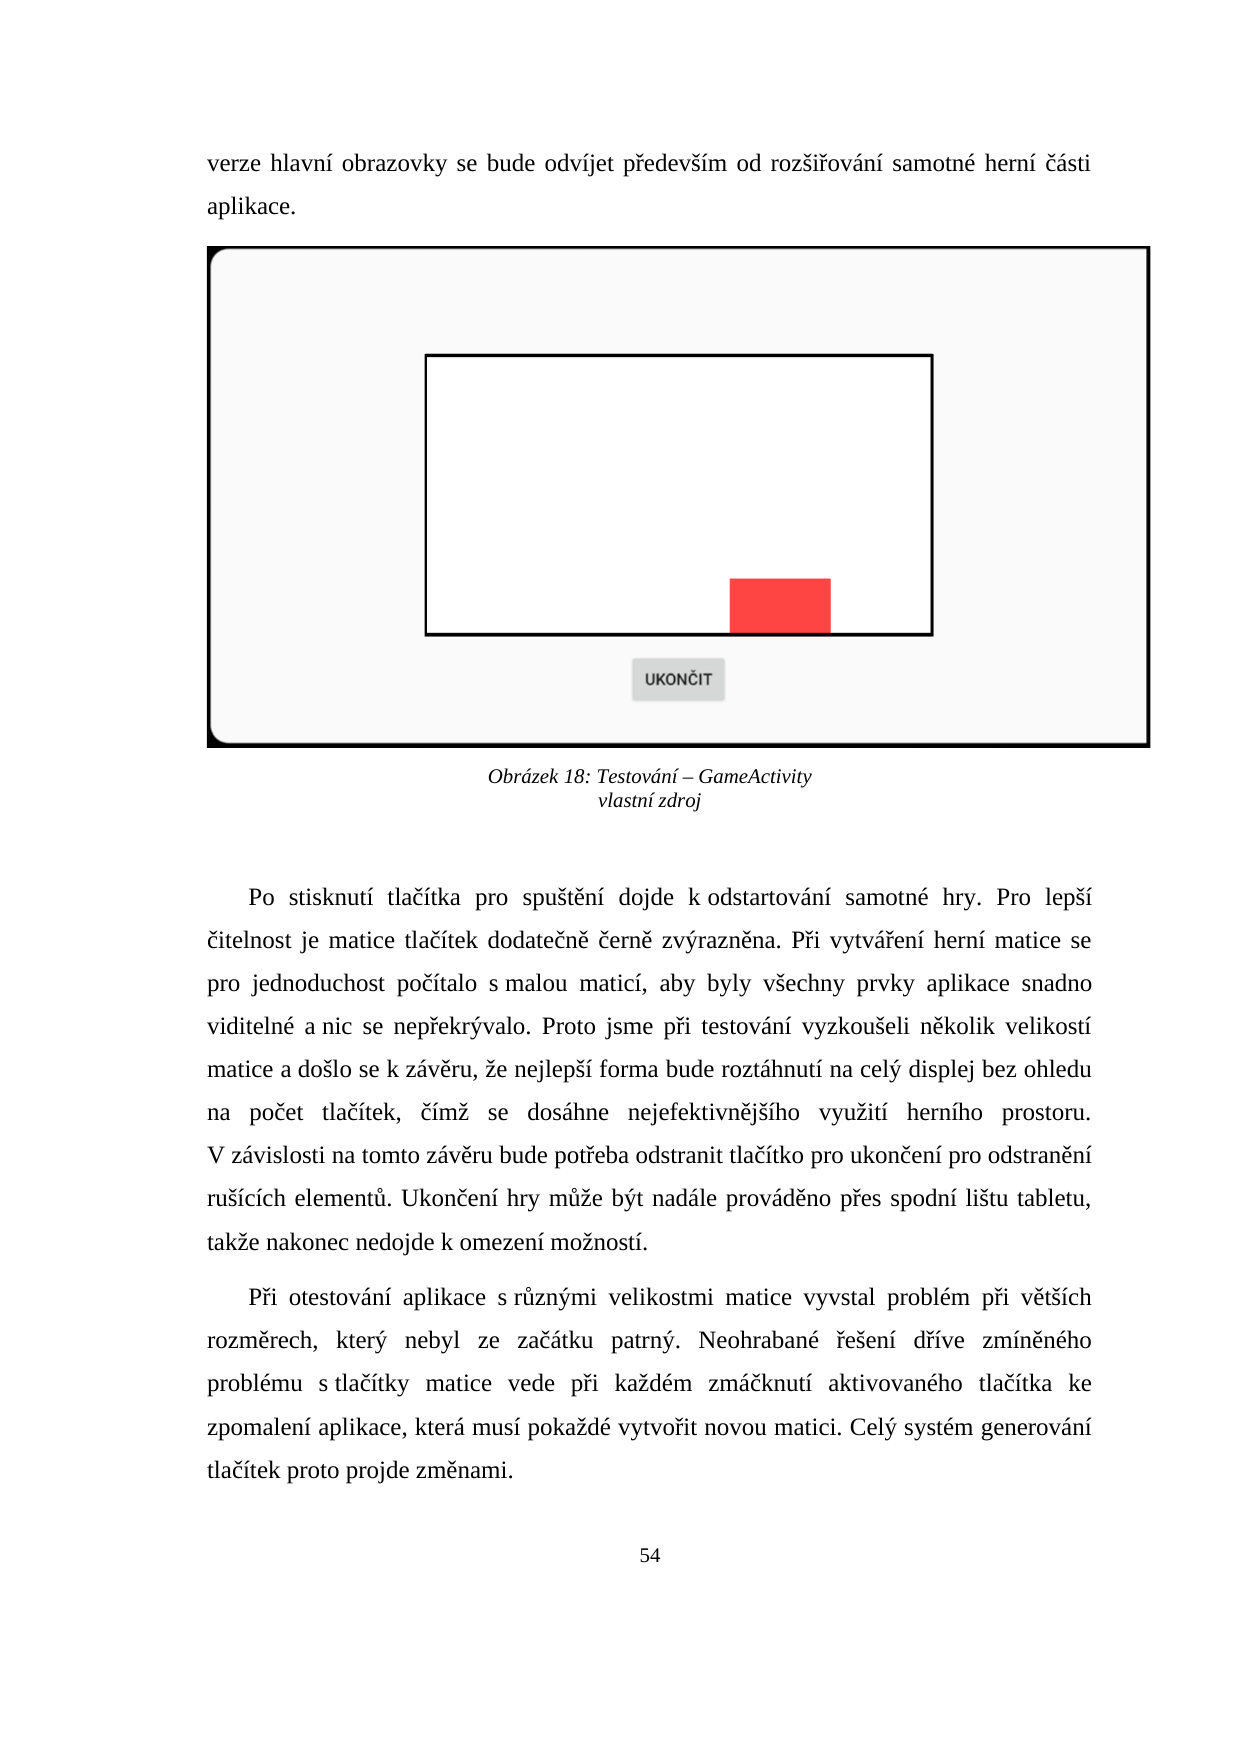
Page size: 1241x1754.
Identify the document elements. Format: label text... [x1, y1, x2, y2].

text Při otestování aplikace s různými velikostmi matice vyvstal problém při větších rozměrech, který nebyl ze začátku patrný. Neohrabané řešení dříve zmíněného problému s tlačítky matice vede při každém zmáčknutí aktivovaného tlačítka ke zpomalení aplikace, která musí pokaždé vytvořit novou matici. Celý systém generování tlačítek proto projde změnami. [207, 1282, 1092, 1483]
text vlastní zdroj [207, 788, 1092, 812]
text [207, 148, 1092, 219]
text Obrázek 18: Testování – GameActivity [207, 764, 1092, 788]
picture [206, 246, 1151, 748]
text Po stisknutí tlačítka pro spuštění dojde k odstartování samotné hry. Pro lepší čitelnost je matice tlačítek dodatečně černě zvýrazněna. Při vytváření herní matice se pro jednoduchost počítalo s malou maticí, aby byly všechny prvky aplikace snadno viditelné a nic se nepřekrývalo. Proto jsme při testování vyzkoušeli několik velikostí matice a došlo se k závěru, že nejlepší forma bude roztáhnutí na celý displej bez ohledu na počet tlačítek, čímž se dosáhne nejefektivnějšího využití herního prostoru. V závislosti na tomto závěru bude potřeba odstranit tlačítko pro ukončení pro odstranění rušících elementů. Ukončení hry může být nadále prováděno přes spodní lištu tabletu, takže nakonec nedojde k omezení možností. [207, 882, 1092, 1255]
